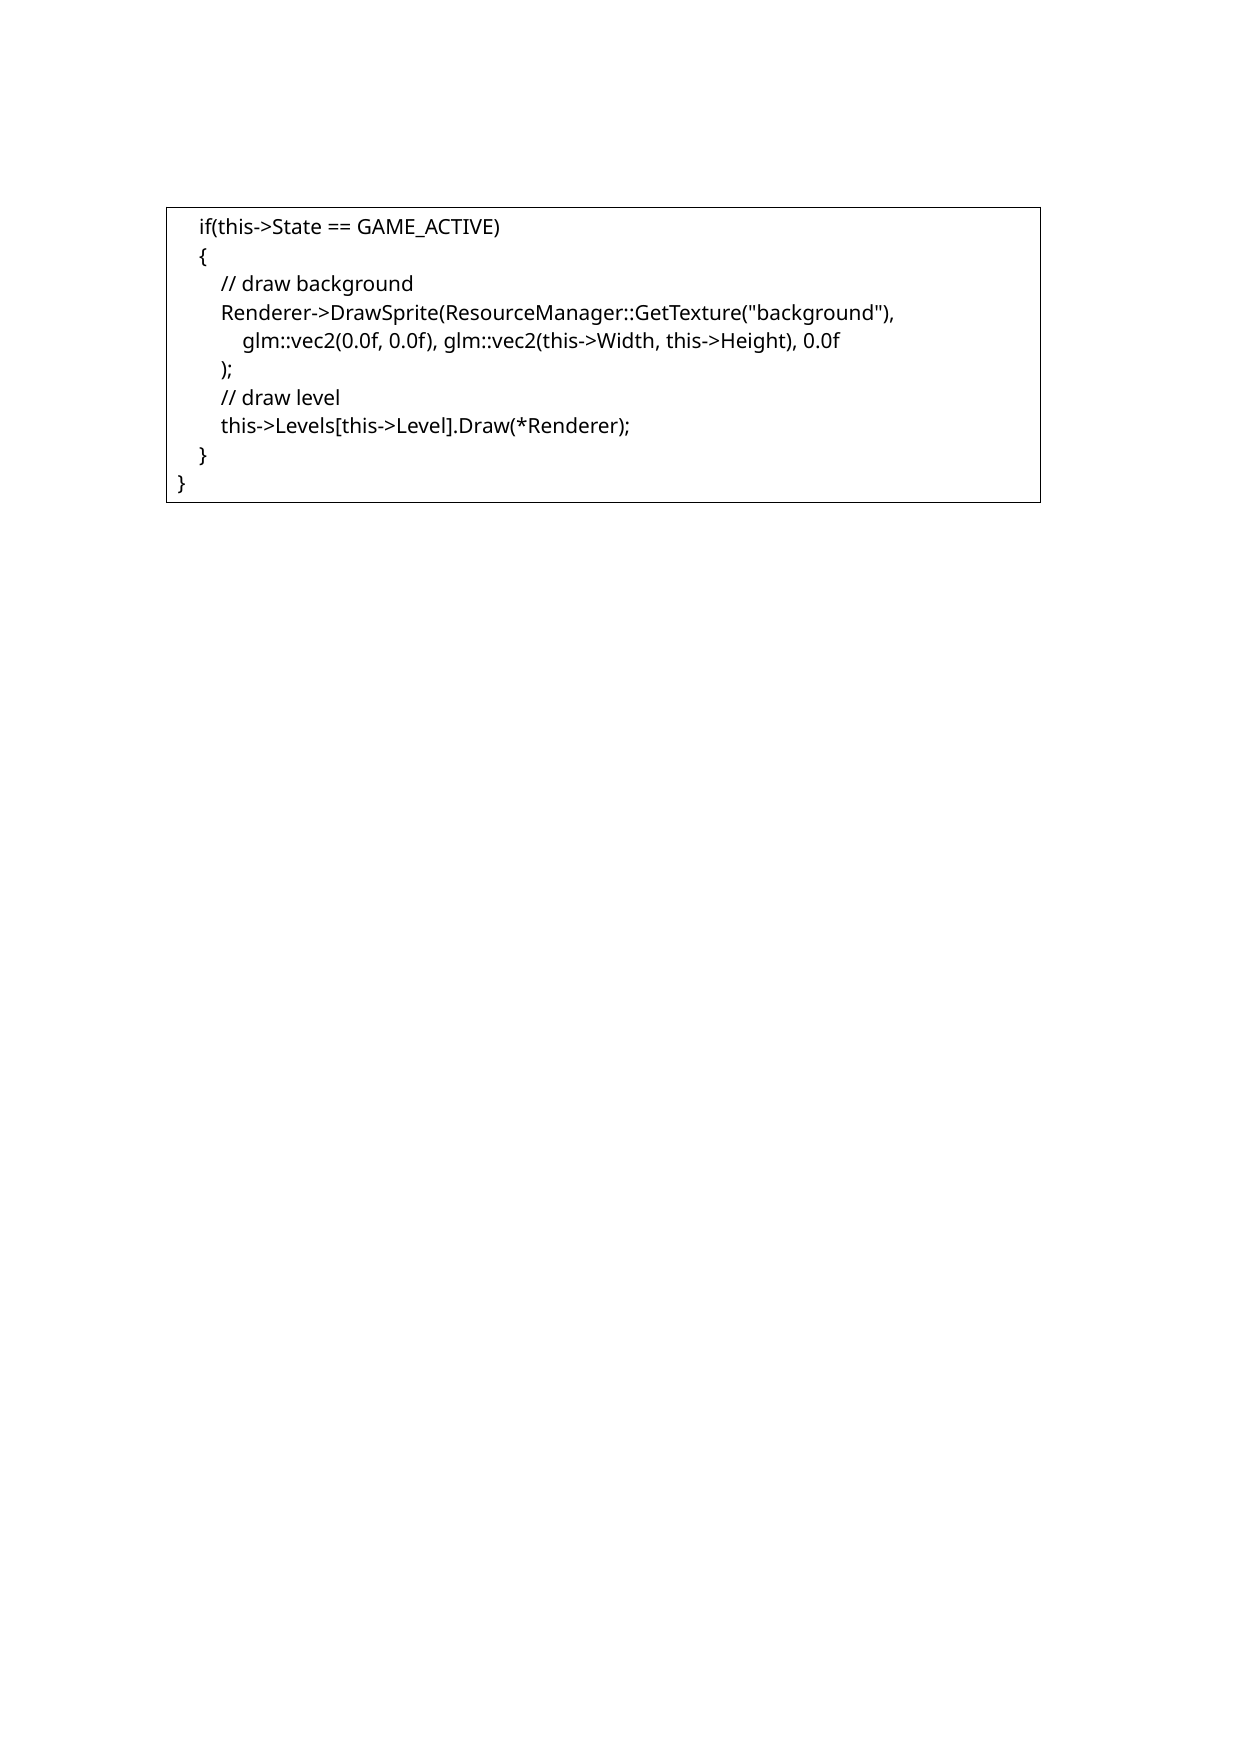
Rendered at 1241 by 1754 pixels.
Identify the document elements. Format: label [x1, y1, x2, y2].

table_header [167, 208, 1040, 502]
